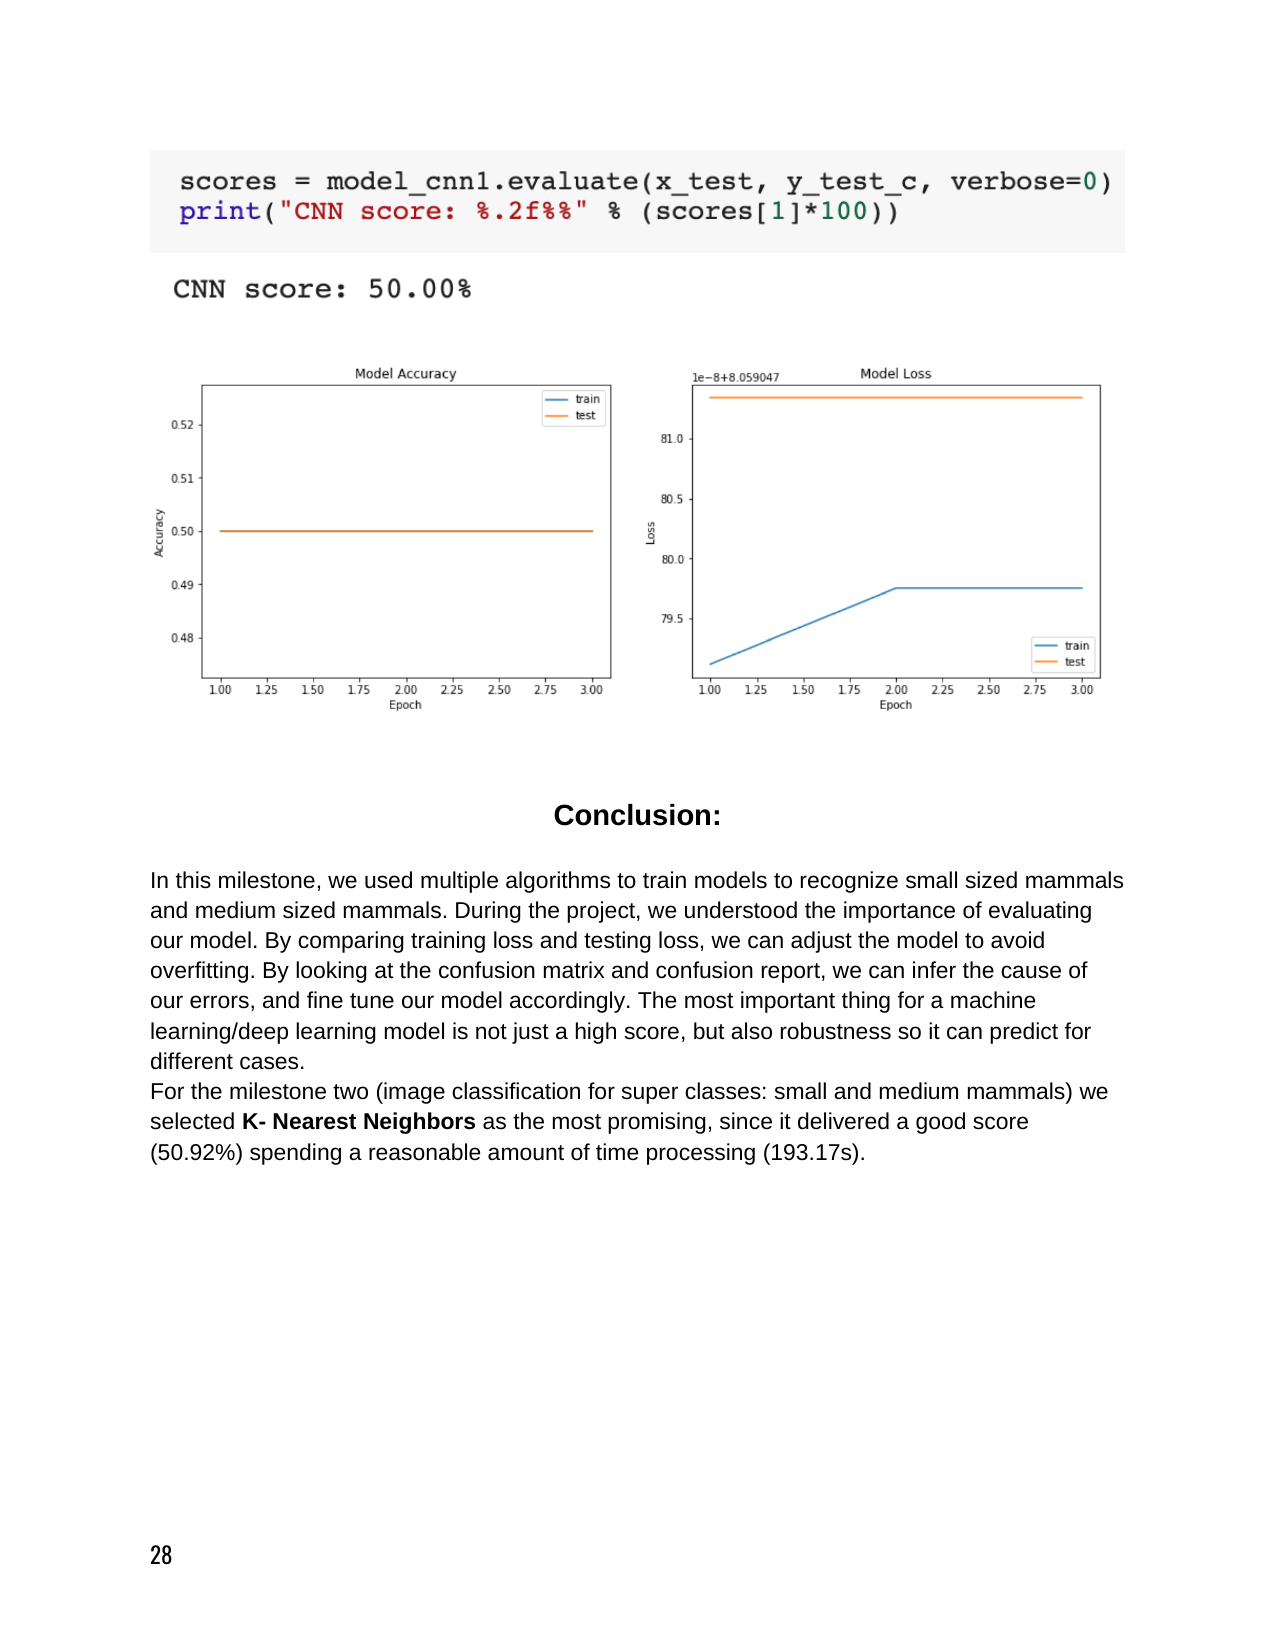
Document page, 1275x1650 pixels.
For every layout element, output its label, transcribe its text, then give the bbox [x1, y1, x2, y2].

text For the milestone two (image classification for super classes: small and medium mammals) we selected K- Nearest Neighbors as the most promising, since it delivered a good score (50.92%) spending a reasonable amount of time processing (193.17s). [150, 1078, 1125, 1165]
picture [150, 357, 1125, 733]
picture [150, 150, 1125, 323]
text In this milestone, we used multiple algorithms to train models to recognize small sized mammals and medium sized mammals. During the project, we understood the importance of evaluating our model. By comparing training loss and testing loss, we can adjust the model to avoid overfitting. By looking at the confusion matrix and confusion report, we can infer the cause of our errors, and fine tune our model accordingly. The most important thing for a machine learning/deep learning model is not just a high score, but also robustness so it can predict for different cases. [150, 867, 1125, 1074]
subtitle Conclusion: [150, 798, 1125, 831]
